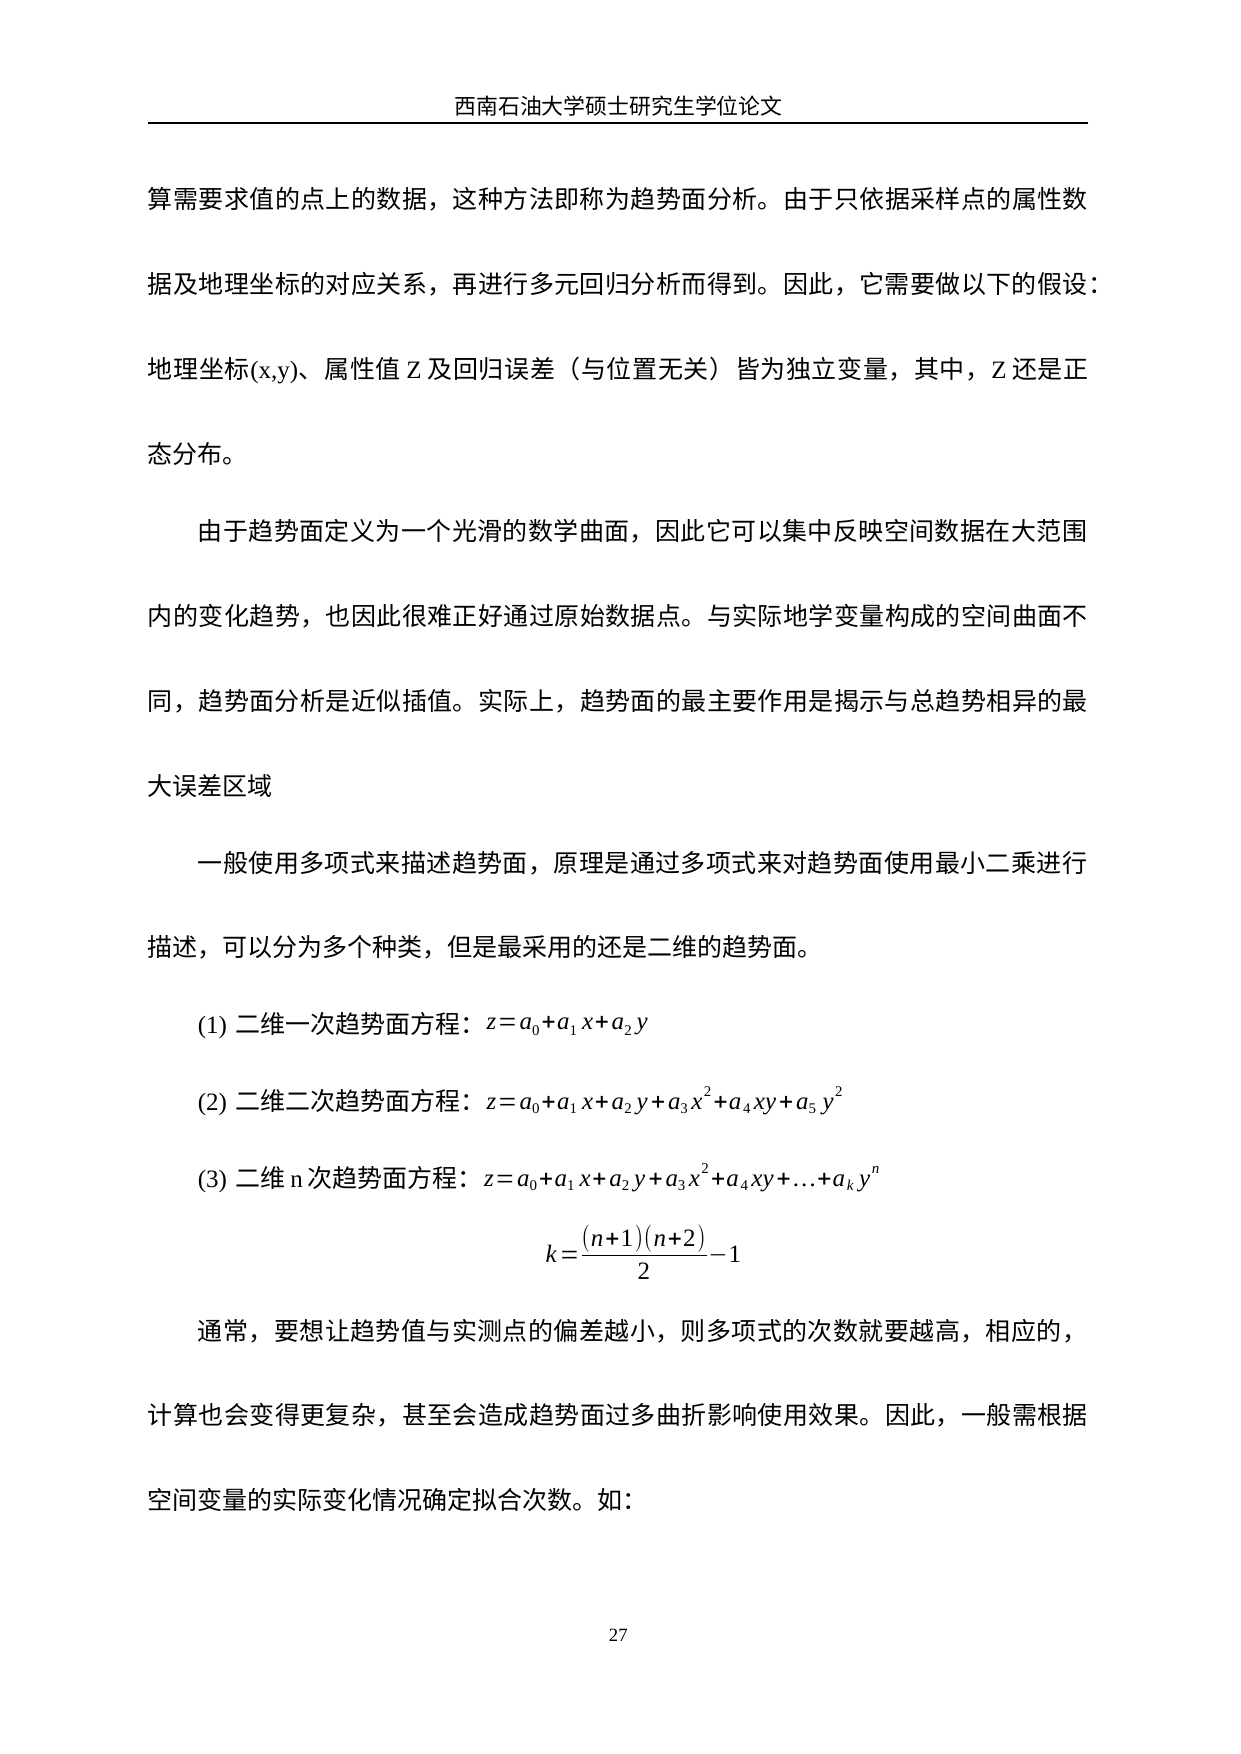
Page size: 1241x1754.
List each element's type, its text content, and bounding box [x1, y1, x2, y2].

text 由于趋势面定义为一个光滑的数学曲面，因此它可以集中反映空间数据在大范围内的变化趋势，也因此很难正好通过原始数据点。与实际地学变量构成的空间曲面不同，趋势面分析是近似插值。实际上，趋势面的最主要作用是揭示与总趋势相异的最大误差区域 [148, 496, 1088, 818]
list 二维二次趋势面方程： [198, 1066, 1088, 1134]
list 二维一次趋势面方程： [198, 989, 1088, 1057]
list 二维n次趋势面方程： [198, 1143, 1088, 1211]
text 一般使用多项式来描述趋势面，原理是通过多项式来对趋势面使用最小二乘进行描述，可以分为多个种类，但是最采用的还是二维的趋势面。 [148, 827, 1088, 980]
text 通常，要想让趋势值与实测点的偏差越小，则多项式的次数就要越高，相应的，计算也会变得更复杂，甚至会造成趋势面过多曲折影响使用效果。因此，一般需根据空间变量的实际变化情况确定拟合次数。如： [148, 1295, 1088, 1533]
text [148, 164, 1088, 486]
